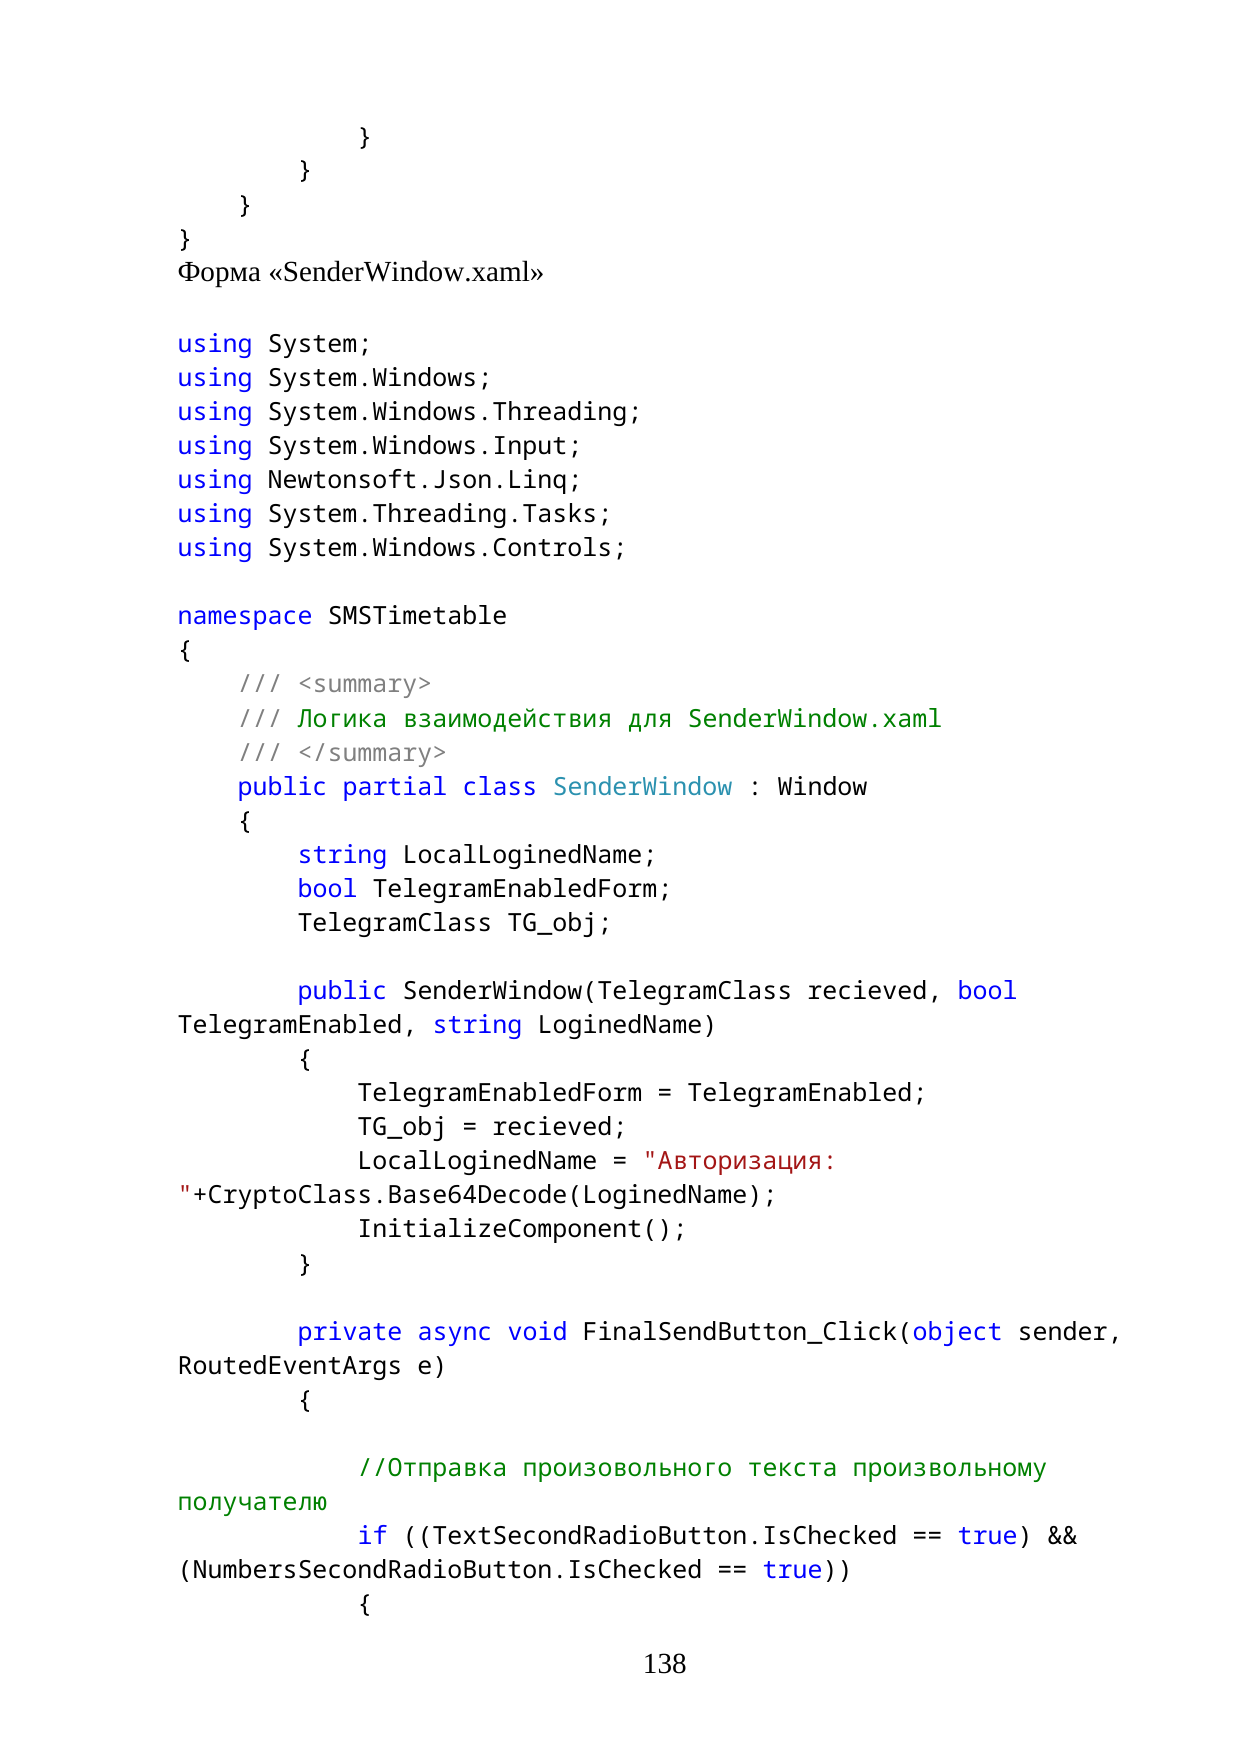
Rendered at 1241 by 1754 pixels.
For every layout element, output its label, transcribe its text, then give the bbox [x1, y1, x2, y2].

text { [177, 632, 1152, 666]
text using System.Windows.Threading; [177, 394, 1152, 428]
text string LocalLoginedName; [177, 836, 1152, 871]
text } [177, 220, 1152, 254]
text InitializeComponent(); [177, 1211, 1152, 1245]
text private async void FinalSendButton_Click(object sender, RoutedEventArgs e) [177, 1313, 1152, 1381]
text /// Логика взаимодействия для SenderWindow.xaml [177, 700, 1152, 734]
text using System; [177, 326, 1152, 359]
text using System.Windows; [177, 359, 1152, 394]
text } [177, 186, 1152, 220]
text using System.Windows.Controls; [177, 530, 1152, 564]
text public partial class SenderWindow : Window [177, 768, 1152, 802]
text bool TelegramEnabledForm; [177, 871, 1152, 904]
text { [177, 1381, 1152, 1416]
text } [177, 118, 1152, 152]
text { [177, 1041, 1152, 1075]
text Форма «SenderWindow.xaml» [177, 254, 1152, 288]
text { [177, 802, 1152, 836]
text //Отправка произовольного текста произвольному получателю [177, 1449, 1152, 1518]
text TelegramClass TG_obj; [177, 904, 1152, 939]
text using System.Threading.Tasks; [177, 496, 1152, 530]
text public SenderWindow(TelegramClass recieved, bool TelegramEnabled, string LoginedName) [177, 973, 1152, 1041]
text /// <summary> [177, 666, 1152, 700]
text { [177, 1586, 1152, 1620]
text } [177, 152, 1152, 186]
text using Newtonsoft.Json.Linq; [177, 462, 1152, 496]
text } [177, 1245, 1152, 1279]
text /// </summary> [177, 734, 1152, 768]
text TG_obj = recieved; [177, 1109, 1152, 1143]
text TelegramEnabledForm = TelegramEnabled; [177, 1075, 1152, 1109]
text LocalLoginedName = "Авторизация: "+CryptoClass.Base64Decode(LoginedName); [177, 1143, 1152, 1211]
text using System.Windows.Input; [177, 428, 1152, 462]
text namespace SMSTimetable [177, 598, 1152, 632]
text if ((TextSecondRadioButton.IsChecked == true) && (NumbersSecondRadioButton.IsChecked == true)) [177, 1518, 1152, 1586]
